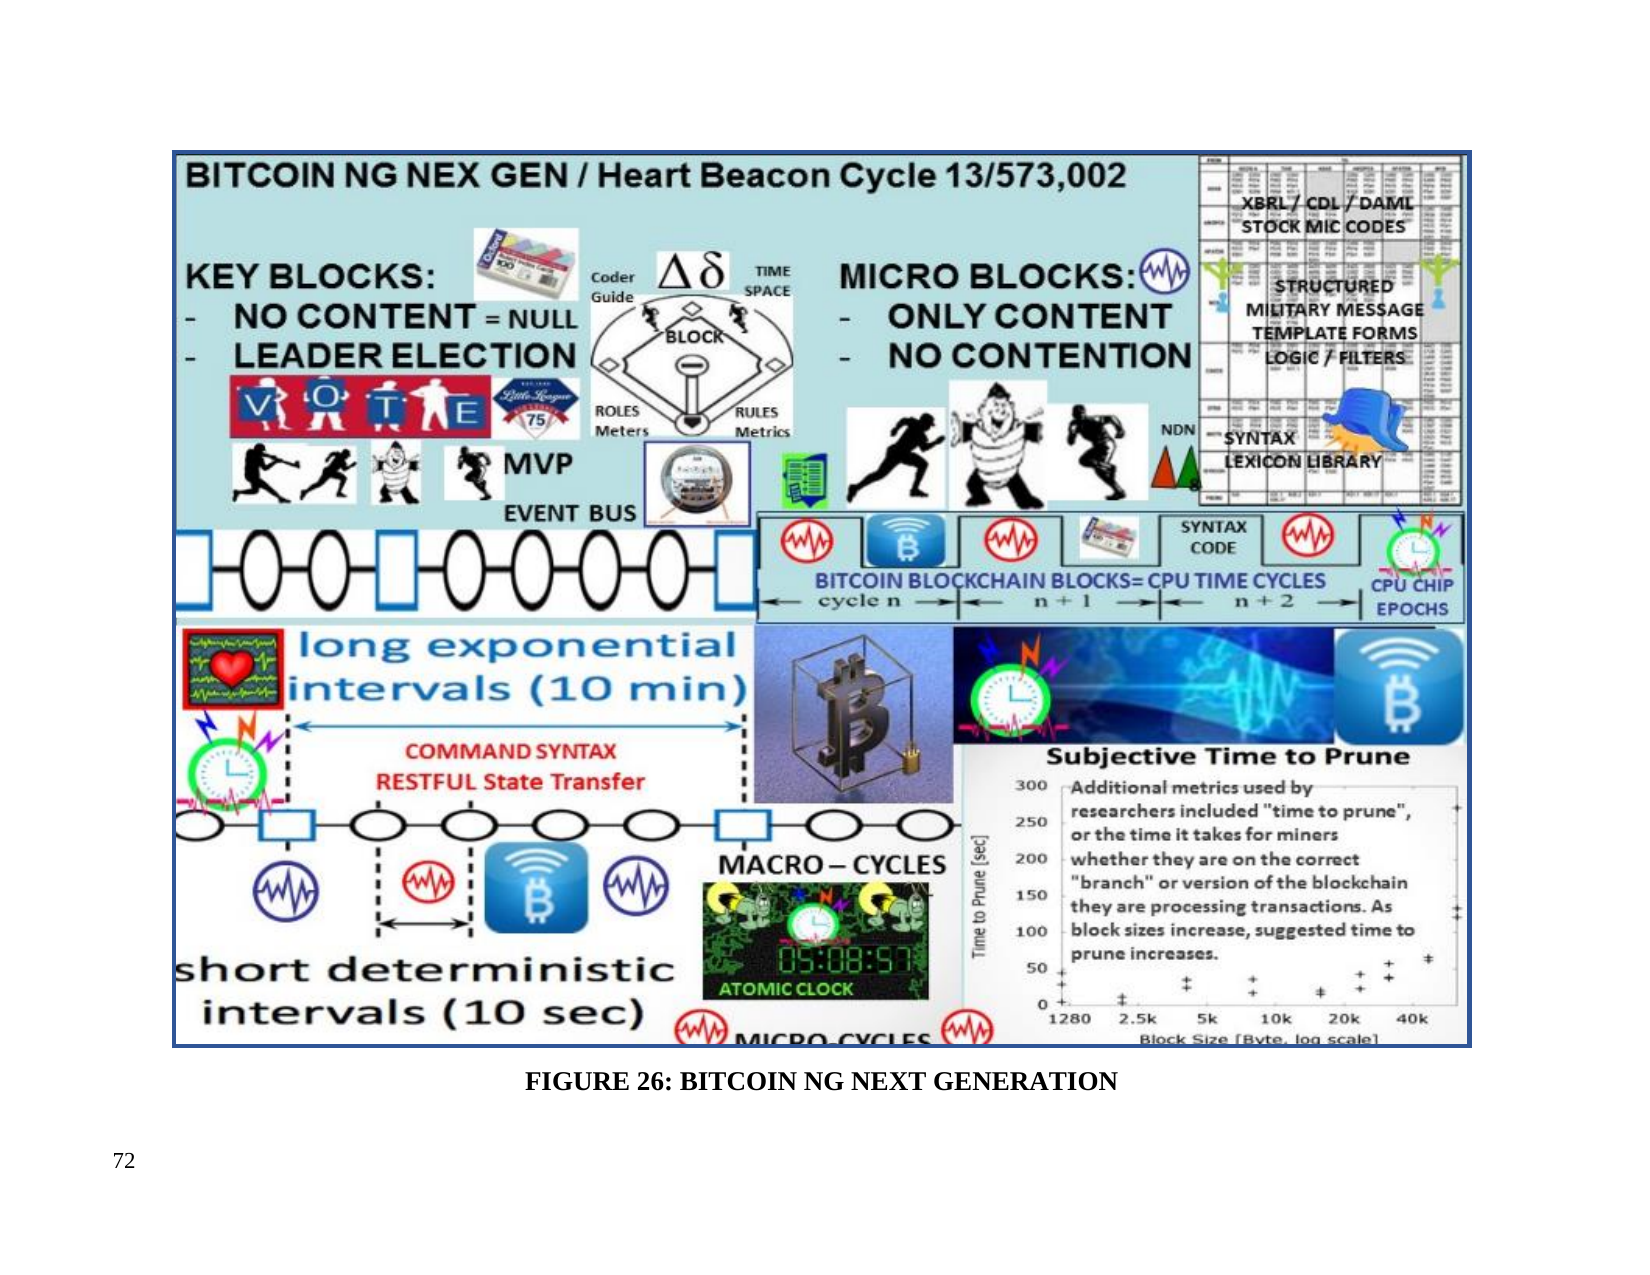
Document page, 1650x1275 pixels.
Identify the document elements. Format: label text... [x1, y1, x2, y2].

picture [176, 154, 1467, 1044]
text FIGURE 26: BITCOIN NG NEXT GENERATION [112, 1066, 1531, 1097]
